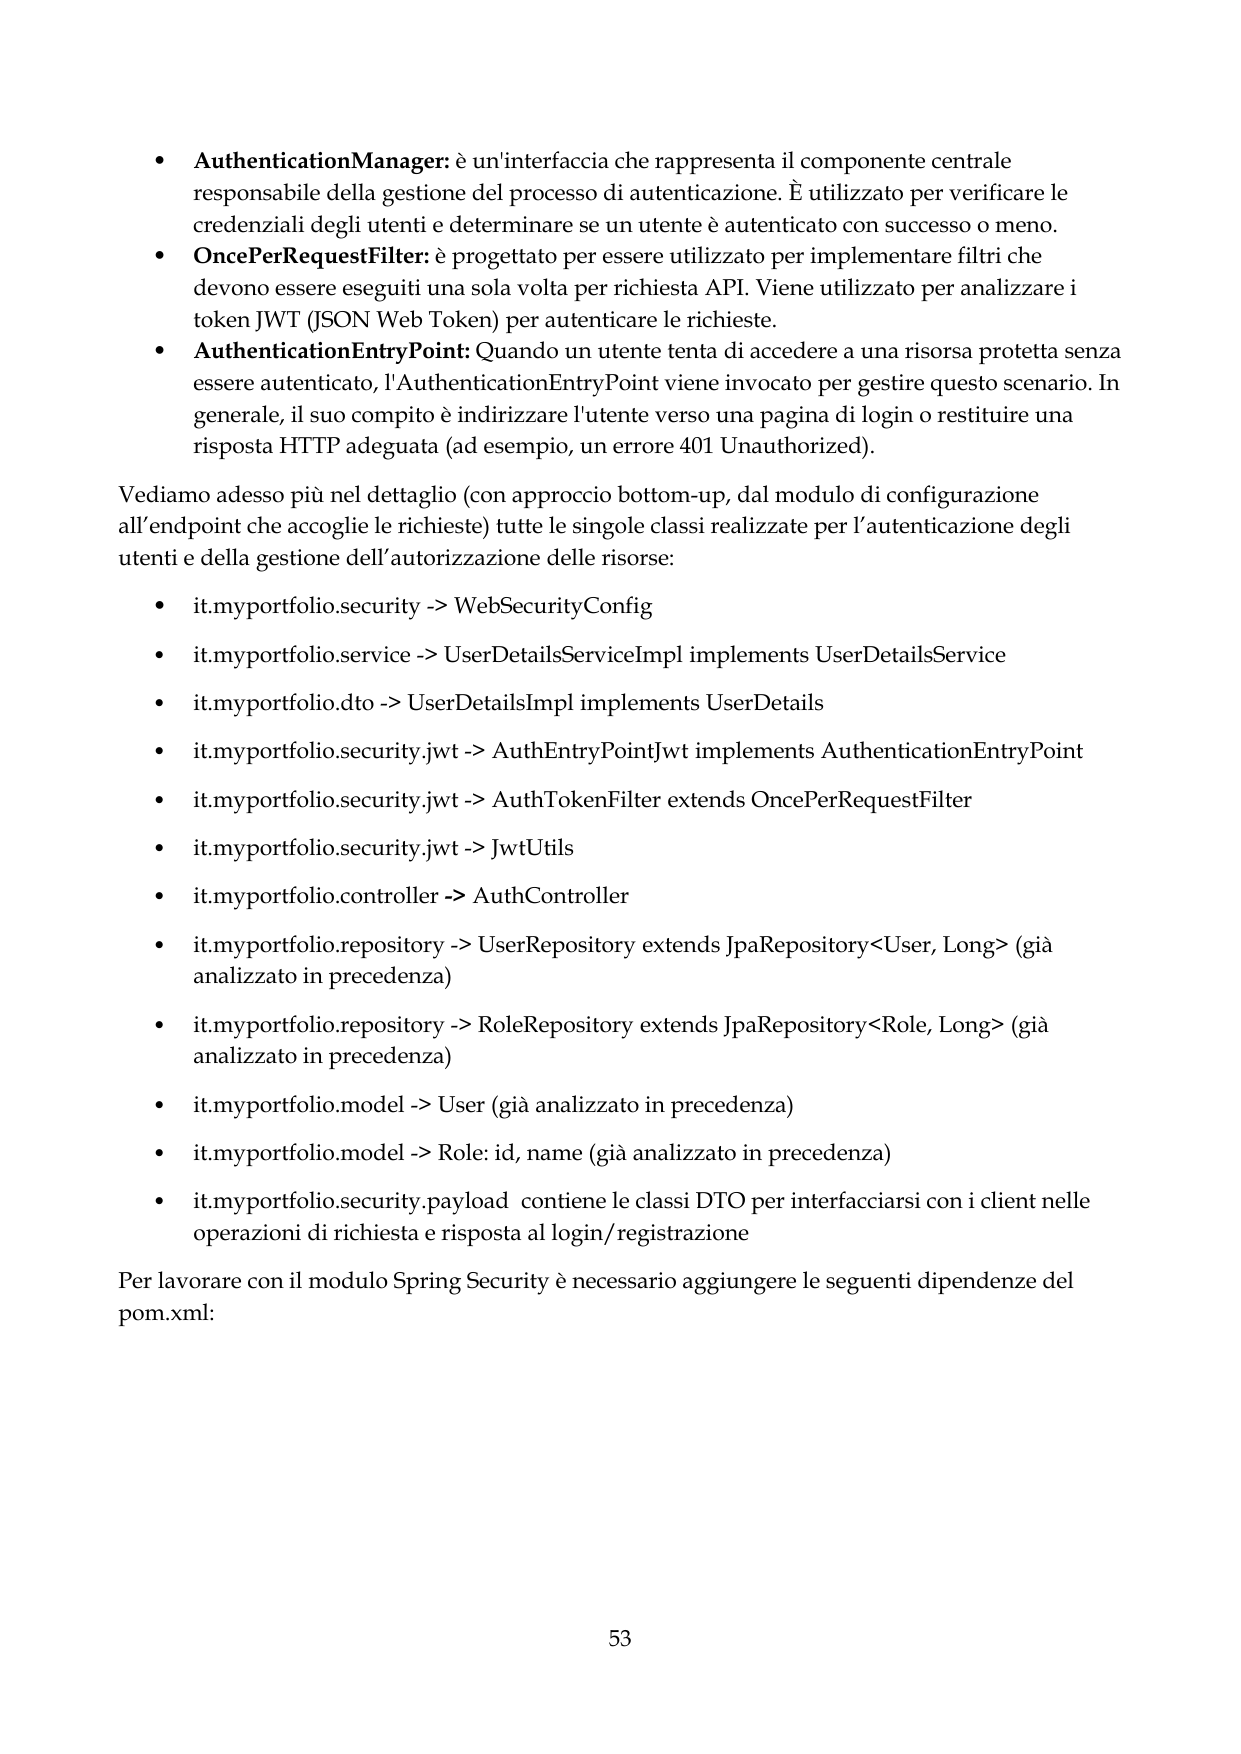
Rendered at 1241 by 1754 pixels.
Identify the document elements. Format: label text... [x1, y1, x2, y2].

list it.myportfolio.repository -> RoleRepository extends JpaRepository<Role, Long> (già analizzato in precedenza) [156, 1011, 1122, 1070]
list it.myportfolio.model -> Role: id, name (già analizzato in precedenza) [156, 1139, 1122, 1167]
list AuthenticationManager: è un'interfaccia che rappresenta il componente centrale responsabile della gestione del processo di autenticazione. È utilizzato per verificare le credenziali degli utenti e determinare se un utente è autenticato con successo o meno. [156, 148, 1122, 238]
list it.myportfolio.service -> UserDetailsServiceImpl implements UserDetailsService [156, 641, 1122, 668]
list it.myportfolio.security.jwt -> JwtUtils [156, 834, 1122, 862]
list it.myportfolio.dto -> UserDetailsImpl implements UserDetails [156, 689, 1122, 717]
list AuthenticationEntryPoint: Quando un utente tenta di accedere a una risorsa protetta senza essere autenticato, l'AuthenticationEntryPoint viene invocato per gestire questo scenario. In generale, il suo compito è indirizzare l'utente verso una pagina di login o restituire una risposta HTTP adeguata (ad esempio, un errore 401 Unauthorized). [156, 338, 1122, 460]
list it.myportfolio.model -> User (già analizzato in precedenza) [156, 1091, 1122, 1118]
text Vediamo adesso più nel dettaglio (con approccio bottom-up, dal modulo di configurazione all’endpoint che accoglie le richieste) tutte le singole classi realizzate per l’autenticazione degli utenti e della gestione dell’autorizzazione delle risorse: [118, 481, 1122, 572]
text Per lavorare con il modulo Spring Security è necessario aggiungere le seguenti dipendenze del pom.xml: [118, 1268, 1122, 1327]
list it.myportfolio.security.payload contiene le classi DTO per interfacciarsi con i client nelle operazioni di richiesta e risposta al login/registrazione [156, 1188, 1122, 1247]
list it.myportfolio.controller -> AuthController [156, 883, 1122, 910]
list it.myportfolio.repository -> UserRepository extends JpaRepository<User, Long> (già analizzato in precedenza) [156, 931, 1122, 990]
list OncePerRequestFilter: è progettato per essere utilizzato per implementare filtri che devono essere eseguiti una sola volta per richiesta API. Viene utilizzato per analizzare i token JWT (JSON Web Token) per autenticare le richieste. [156, 243, 1122, 333]
list it.myportfolio.security -> WebSecurityConfig [156, 593, 1122, 620]
list it.myportfolio.security.jwt -> AuthEntryPointJwt implements AuthenticationEntryPoint [156, 738, 1122, 765]
list it.myportfolio.security.jwt -> AuthTokenFilter extends OncePerRequestFilter [156, 786, 1122, 813]
